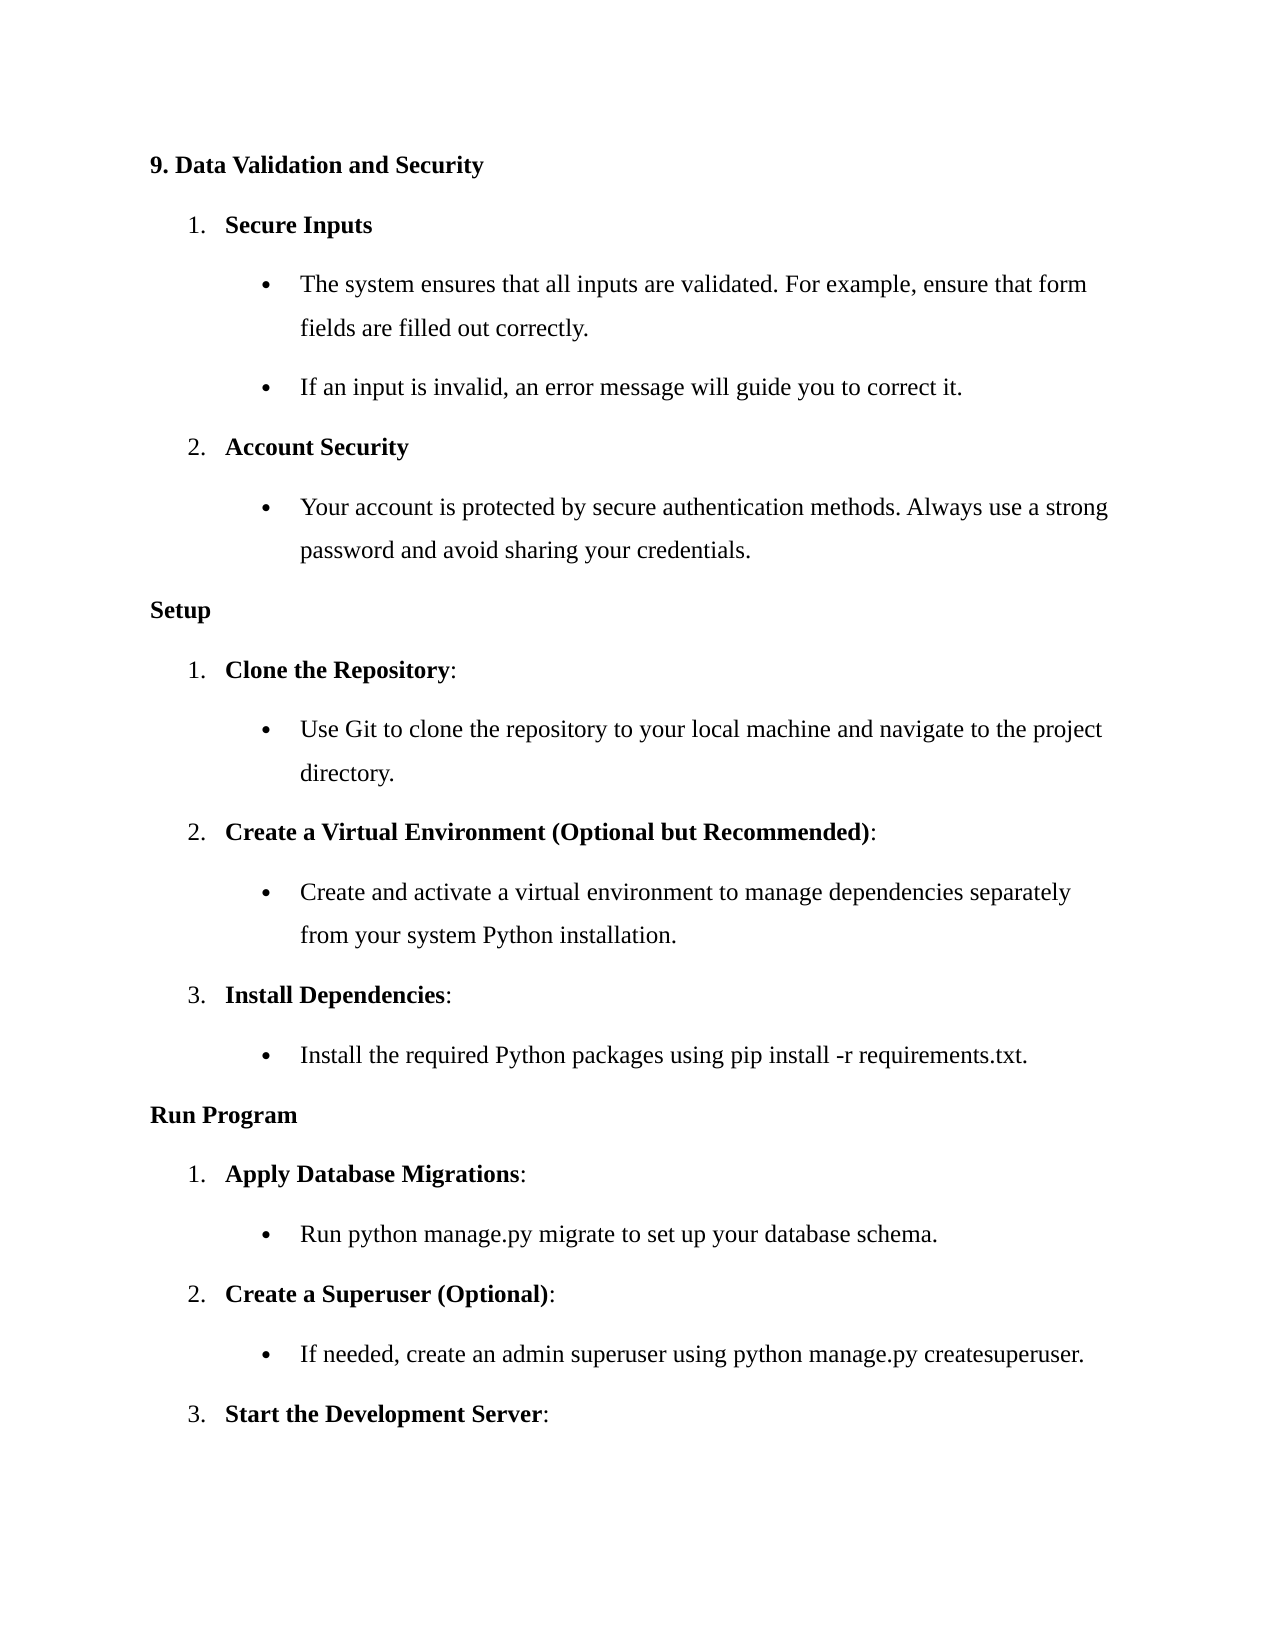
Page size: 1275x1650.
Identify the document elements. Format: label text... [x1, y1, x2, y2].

list If needed, create an admin superuser using python manage.py createsuperuser. [262, 1339, 1125, 1368]
list Your account is protected by secure authentication methods. Always use a strong password and avoid sharing your credentials. [262, 492, 1125, 564]
list Install the required Python packages using pip install -r requirements.txt. [262, 1040, 1125, 1069]
text 9. Data Validation and Security [150, 150, 1125, 179]
list Apply Database Migrations: [187, 1159, 1125, 1188]
list Create and activate a virtual environment to manage dependencies separately from your system Python installation. [262, 877, 1125, 949]
list Create a Virtual Environment (Optional but Recommended): [187, 817, 1125, 846]
list Run python manage.py migrate to set up your database schema. [262, 1219, 1125, 1248]
text Run Program [150, 1100, 1125, 1128]
list The system ensures that all inputs are validated. For example, ensure that form fields are filled out correctly. [262, 269, 1125, 341]
list Start the Development Server: [187, 1399, 1125, 1427]
list Secure Inputs [187, 210, 1125, 238]
list Install Dependencies: [187, 980, 1125, 1009]
list If an input is invalid, an error message will guide you to correct it. [262, 372, 1125, 401]
text Setup [150, 595, 1125, 624]
list Use Git to clone the repository to your local machine and navigate to the project directory. [262, 714, 1125, 786]
list Account Security [187, 432, 1125, 461]
list Create a Superuser (Optional): [187, 1279, 1125, 1308]
list Clone the Repository: [187, 655, 1125, 683]
